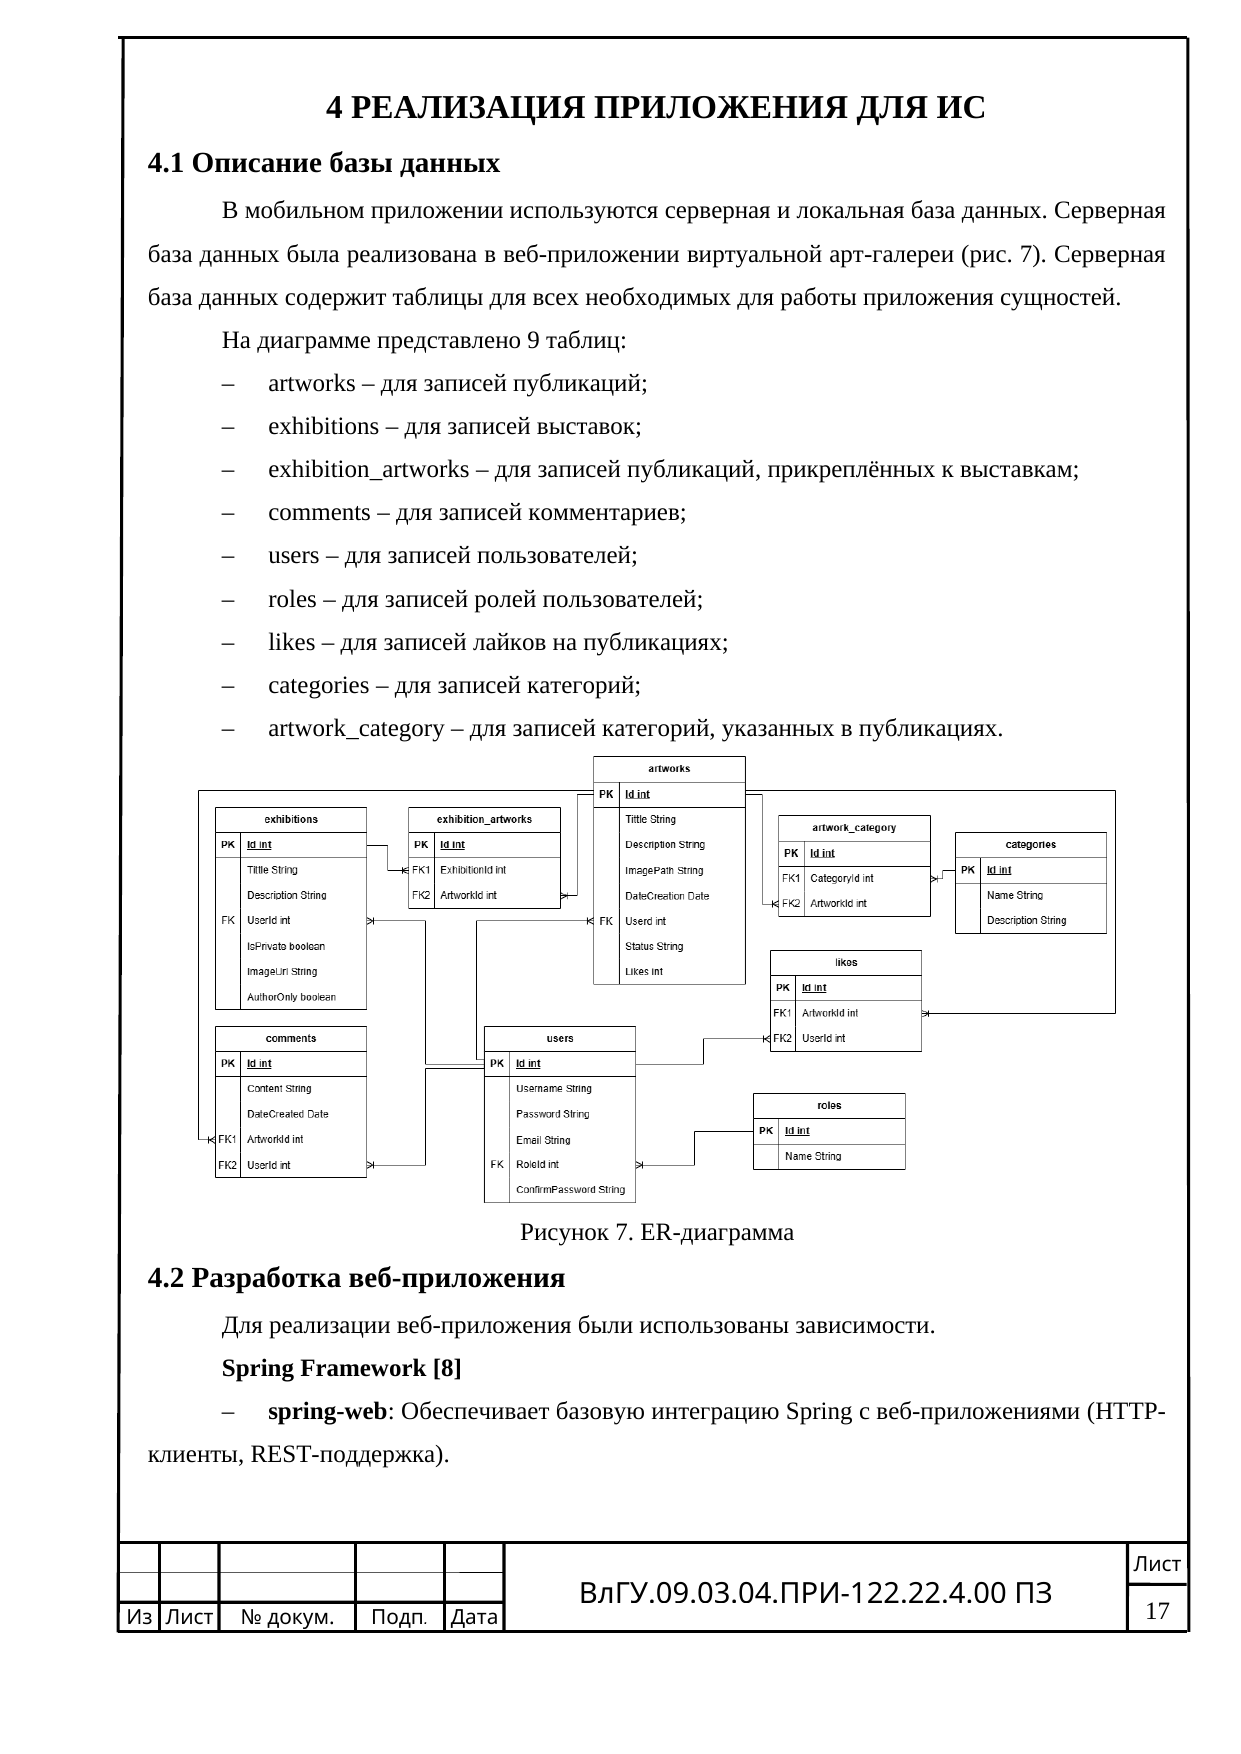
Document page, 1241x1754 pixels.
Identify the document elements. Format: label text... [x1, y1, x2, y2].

text Рисунок 7. ER-диаграмма [133, 1217, 1181, 1246]
text В мобильном приложении используются серверная и локальная база данных. Серверная база данных была реализована в веб-приложении виртуальной арт-галереи (рис. 7). Серверная база данных содержит таблицы для всех необходимых для работы приложения сущностей. [148, 196, 1167, 311]
title 4 РЕАЛИЗАЦИЯ ПРИЛОЖЕНИЯ ДЛЯ ИС [118, 88, 1194, 126]
text artworks – для записей публикаций; [148, 368, 1167, 397]
text Spring Framework [8] [148, 1353, 1167, 1382]
picture [192, 756, 1122, 1203]
text Для реализации веб-приложения были использованы зависимости. [148, 1310, 1167, 1339]
text exhibitions – для записей выставок; [148, 411, 1167, 440]
text artwork_category – для записей категорий, указанных в публикациях. [148, 713, 1167, 742]
text spring-web: Обеспечивает базовую интеграцию Spring с веб-приложениями (HTTP-клиенты, REST-поддержка). [148, 1396, 1167, 1468]
text exhibition_artworks – для записей публикаций, прикреплённых к выставкам; [148, 454, 1167, 483]
subtitle 4.1 Описание базы данных [148, 145, 1164, 179]
text comments – для записей комментариев; [148, 497, 1167, 526]
subtitle 4.2 Разработка веб-приложения [148, 1260, 1164, 1293]
text categories – для записей категорий; [148, 670, 1167, 699]
text На диаграмме представлено 9 таблиц: [148, 325, 1167, 354]
text likes – для записей лайков на публикациях; [148, 627, 1167, 656]
text roles – для записей ролей пользователей; [148, 584, 1167, 612]
text users – для записей пользователей; [148, 541, 1167, 569]
